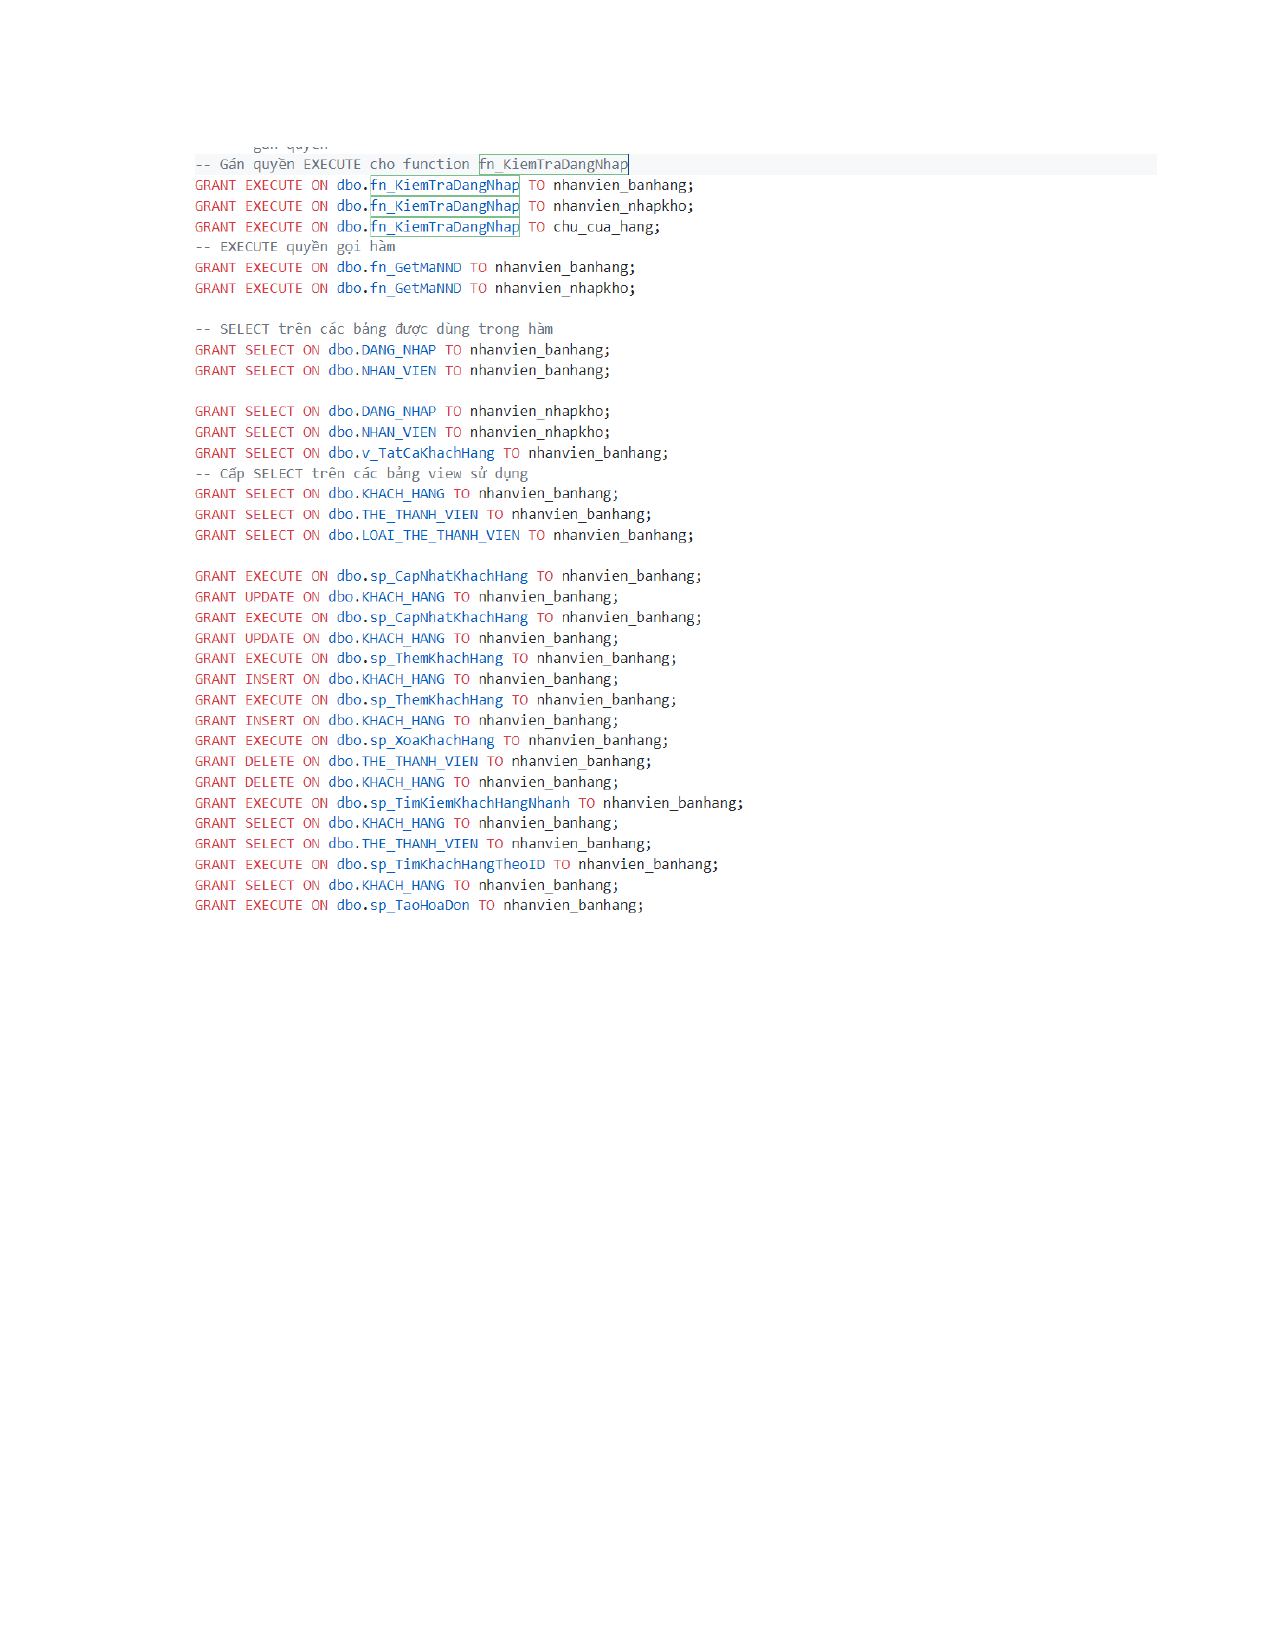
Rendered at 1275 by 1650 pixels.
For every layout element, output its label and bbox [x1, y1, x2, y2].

picture [177, 147, 1157, 919]
